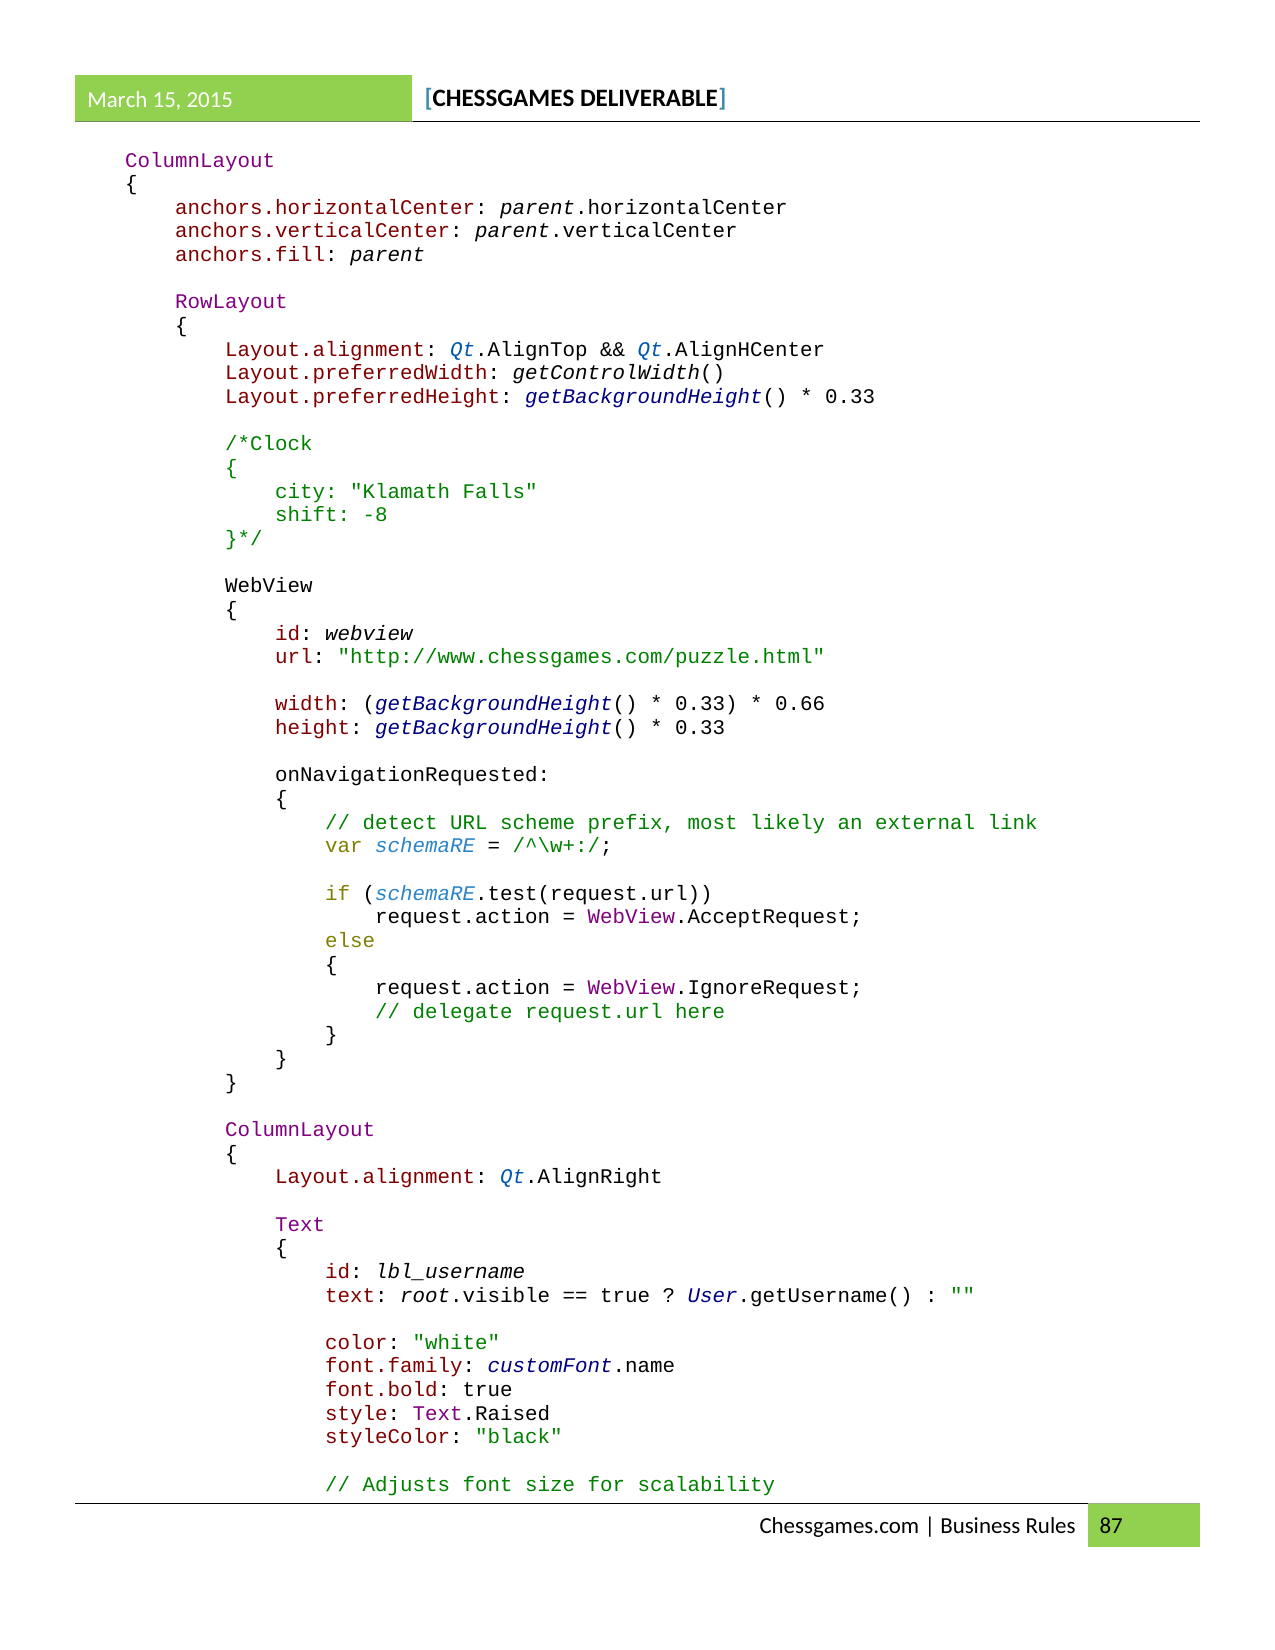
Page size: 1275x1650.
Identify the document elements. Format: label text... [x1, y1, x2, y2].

text { [75, 457, 1200, 481]
text onNavigationRequested: [75, 764, 1200, 788]
text anchors.horizontalCenter: parent.horizontalCenter [75, 197, 1200, 221]
text } [75, 1048, 1200, 1072]
text { [75, 953, 1200, 977]
text font.bold: true [75, 1379, 1200, 1403]
text { [75, 1237, 1200, 1261]
text { [75, 1143, 1200, 1166]
text anchors.verticalCenter: parent.verticalCenter [75, 221, 1200, 244]
text city: "Klamath Falls" [75, 481, 1200, 504]
text } [75, 1072, 1200, 1095]
text id: webview [75, 622, 1200, 646]
text { [75, 599, 1200, 622]
text WebView [75, 575, 1200, 599]
text /*Clock [75, 433, 1200, 457]
text Layout.alignment: Qt.AlignTop && Qt.AlignHCenter [75, 339, 1200, 362]
text id: lbl_username [75, 1261, 1200, 1284]
text request.action = WebView.IgnoreRequest; [75, 977, 1200, 1001]
text var schemaRE = /^\w+:/; [75, 835, 1200, 859]
text anchors.fill: parent [75, 244, 1200, 268]
text request.action = WebView.AcceptRequest; [75, 906, 1200, 930]
text ColumnLayout [75, 149, 1200, 173]
text Layout.preferredWidth: getControlWidth() [75, 362, 1200, 386]
text height: getBackgroundHeight() * 0.33 [75, 717, 1200, 741]
text shift: -8 [75, 504, 1200, 528]
text style: Text.Raised [75, 1403, 1200, 1426]
text Text [75, 1214, 1200, 1237]
text // delegate request.url here [75, 1001, 1200, 1024]
text if (schemaRE.test(request.url)) [75, 883, 1200, 906]
text ColumnLayout [75, 1119, 1200, 1143]
text }*/ [75, 528, 1200, 552]
text url: "http://www.chessgames.com/puzzle.html" [75, 646, 1200, 670]
text text: root.visible == true ? User.getUsername() : "" [75, 1284, 1200, 1308]
text width: (getBackgroundHeight() * 0.33) * 0.66 [75, 693, 1200, 717]
text { [75, 173, 1200, 197]
text color: "white" [75, 1332, 1200, 1356]
text { [75, 788, 1200, 812]
text // detect URL scheme prefix, most likely an external link [75, 812, 1200, 835]
text font.family: customFont.name [75, 1356, 1200, 1379]
text else [75, 930, 1200, 953]
text Layout.preferredHeight: getBackgroundHeight() * 0.33 [75, 386, 1200, 410]
text styleColor: "black" [75, 1426, 1200, 1450]
text // Adjusts font size for scalability [75, 1474, 1200, 1497]
text RowLayout [75, 291, 1200, 315]
text Layout.alignment: Qt.AlignRight [75, 1166, 1200, 1190]
text } [75, 1024, 1200, 1048]
text { [75, 315, 1200, 339]
